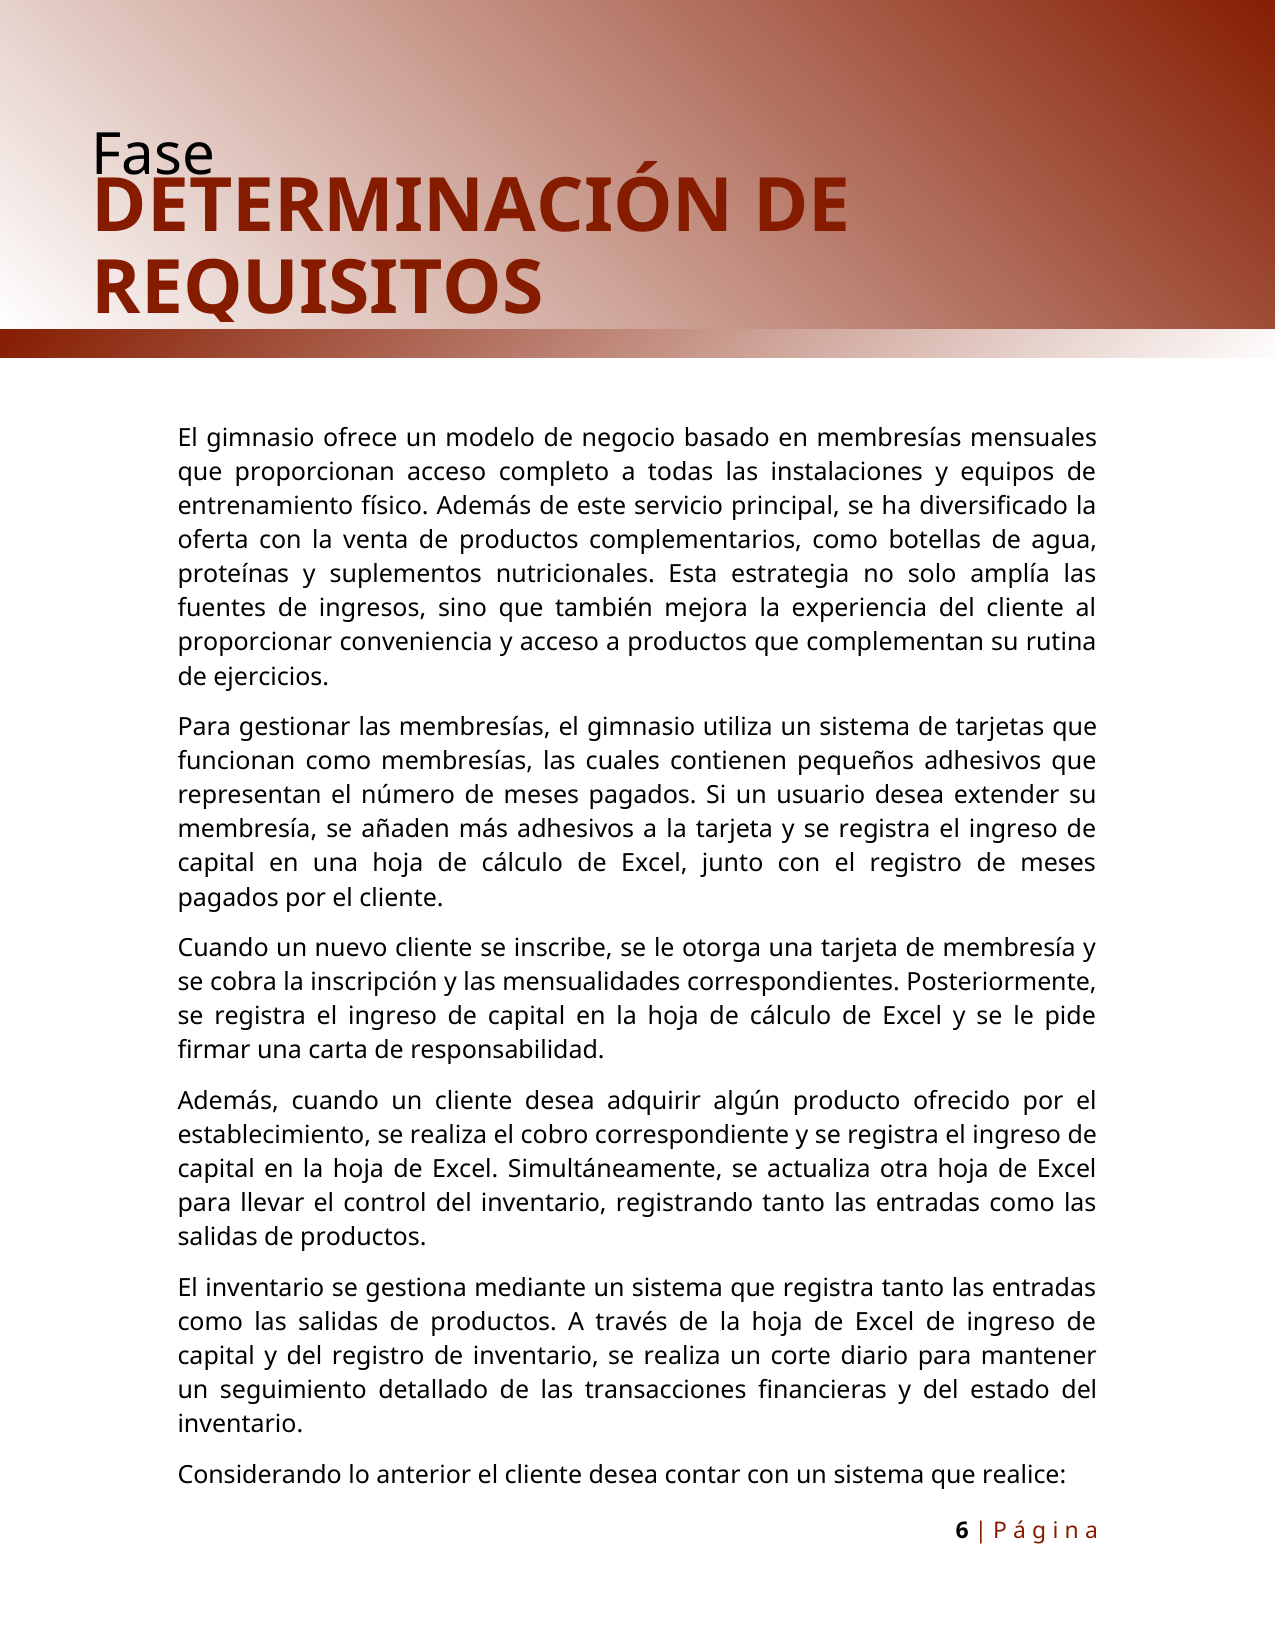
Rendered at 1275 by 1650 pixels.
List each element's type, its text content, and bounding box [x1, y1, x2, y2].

text Además, cuando un cliente desea adquirir algún producto ofrecido por el establecimiento, se realiza el cobro correspondiente y se registra el ingreso de capital en la hoja de Excel. Simultáneamente, se actualiza otra hoja de Excel para llevar el control del inventario, registrando tanto las entradas como las salidas de productos. [177, 1083, 1098, 1253]
text Considerando lo anterior el cliente desea contar con un sistema que realice: [177, 1457, 1098, 1491]
text Cuando un nuevo cliente se inscribe, se le otorga una tarjeta de membresía y se cobra la inscripción y las mensualidades correspondientes. Posteriormente, se registra el ingreso de capital en la hoja de cálculo de Excel y se le pide firmar una carta de responsabilidad. [177, 930, 1098, 1066]
text El inventario se gestiona mediante un sistema que registra tanto las entradas como las salidas de productos. A través de la hoja de Excel de ingreso de capital y del registro de inventario, se realiza un corte diario para mantener un seguimiento detallado de las transacciones financieras y del estado del inventario. [177, 1270, 1098, 1440]
text Para gestionar las membresías, el gimnasio utiliza un sistema de tarjetas que funcionan como membresías, las cuales contienen pequeños adhesivos que representan el número de meses pagados. Si un usuario desea extender su membresía, se añaden más adhesivos a la tarjeta y se registra el ingreso de capital en una hoja de cálculo de Excel, junto con el registro de meses pagados por el cliente. [177, 709, 1098, 913]
text El gimnasio ofrece un modelo de negocio basado en membresías mensuales que proporcionan acceso completo a todas las instalaciones y equipos de entrenamiento físico. Además de este servicio principal, se ha diversificado la oferta con la venta de productos complementarios, como botellas de agua, proteínas y suplementos nutricionales. Esta estrategia no solo amplía las fuentes de ingresos, sino que también mejora la experiencia del cliente al proporcionar conveniencia y acceso a productos que complementan su rutina de ejercicios. [177, 420, 1098, 692]
